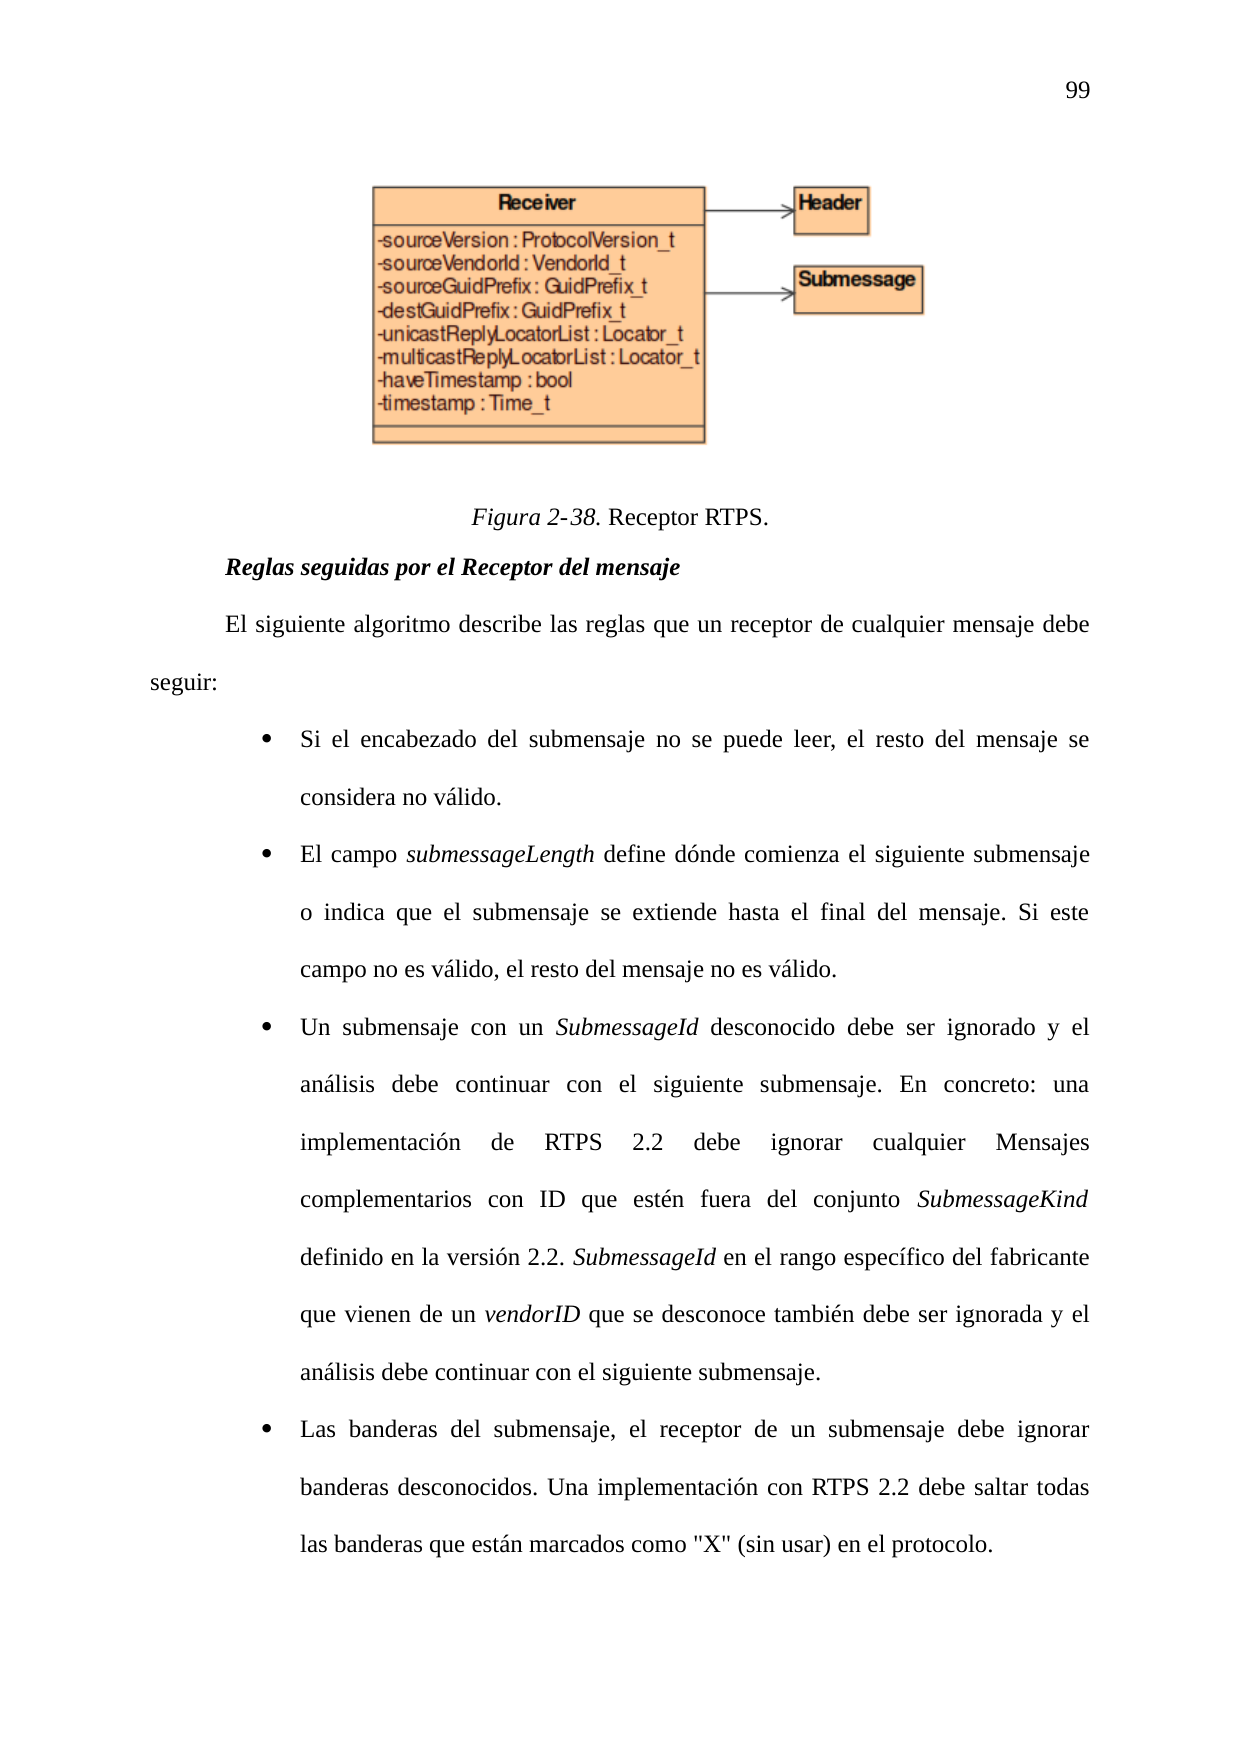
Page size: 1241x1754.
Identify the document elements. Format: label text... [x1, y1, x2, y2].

list El campo submessageLength define dónde comienza el siguiente submensaje o indica que el submensaje se extiende hasta el final del mensaje. Si este campo no es válido, el resto del mensaje no es válido. [262, 839, 1090, 983]
subtitle Reglas seguidas por el Receptor del mensaje [150, 552, 1090, 581]
list Las banderas del submensaje, el receptor de un submensaje debe ignorar banderas desconocidos. Una implementación con RTPS 2.2 debe saltar todas las banderas que están marcados como "X" (sin usar) en el protocolo. [262, 1414, 1090, 1558]
text El siguiente algoritmo describe las reglas que un receptor de cualquier mensaje debe seguir: [150, 609, 1090, 696]
list Si el encabezado del submensaje no se puede leer, el resto del mensaje se considera no válido. [262, 724, 1090, 811]
list Un submensaje con un SubmessageId desconocido debe ser ignorado y el análisis debe continuar con el siguiente submensaje. En concreto: una implementación de RTPS 2.2 debe ignorar cualquier Mensajes complementarios con ID que estén fuera del conjunto SubmessageKind definido en la versión 2.2. SubmessageId en el rango específico del fabricante que vienen de un vendorID que se desconoce también debe ser ignorada y el análisis debe continuar con el siguiente submensaje. [262, 1012, 1090, 1386]
